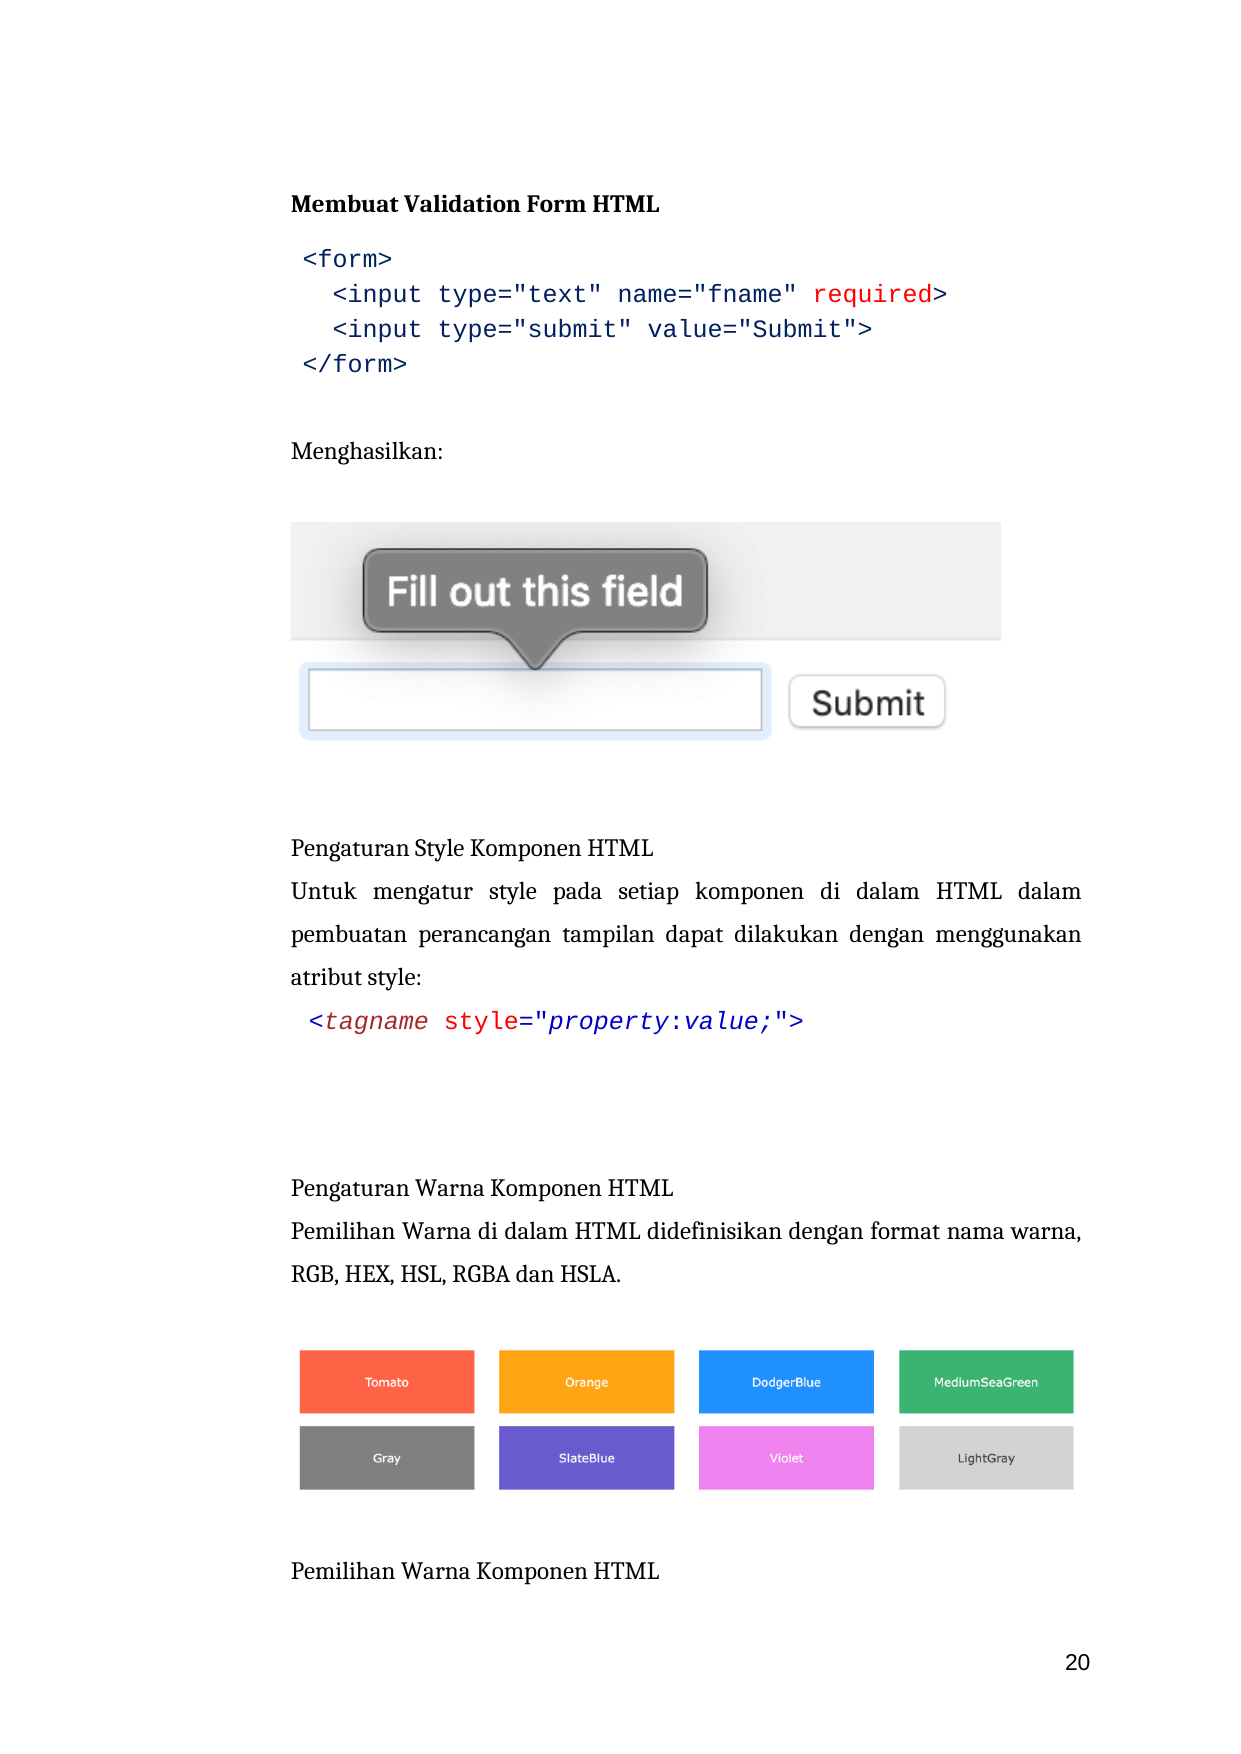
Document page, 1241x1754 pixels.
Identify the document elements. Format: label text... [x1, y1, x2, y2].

picture [290, 1342, 1080, 1501]
picture [290, 522, 1002, 778]
text Pemilihan Warna Komponen HTML [291, 1557, 1083, 1586]
text Pemilihan Warna di dalam HTML didefinisikan dengan format nama warna, RGB, HEX, HSL, RGBA dan HSLA. [291, 1217, 1083, 1289]
text Untuk mengatur style pada setiap komponen di dalam HTML dalam pembuatan perancangan tampilan dapat dilakukan dengan menggunakan atribut style: [291, 877, 1083, 992]
text Pengaturan Warna Komponen HTML [291, 1174, 1083, 1203]
text Pengaturan Style Komponen HTML [291, 834, 1083, 862]
text Membuat Validation Form HTML [291, 190, 1083, 219]
text Menghasilkan: [291, 233, 1083, 465]
